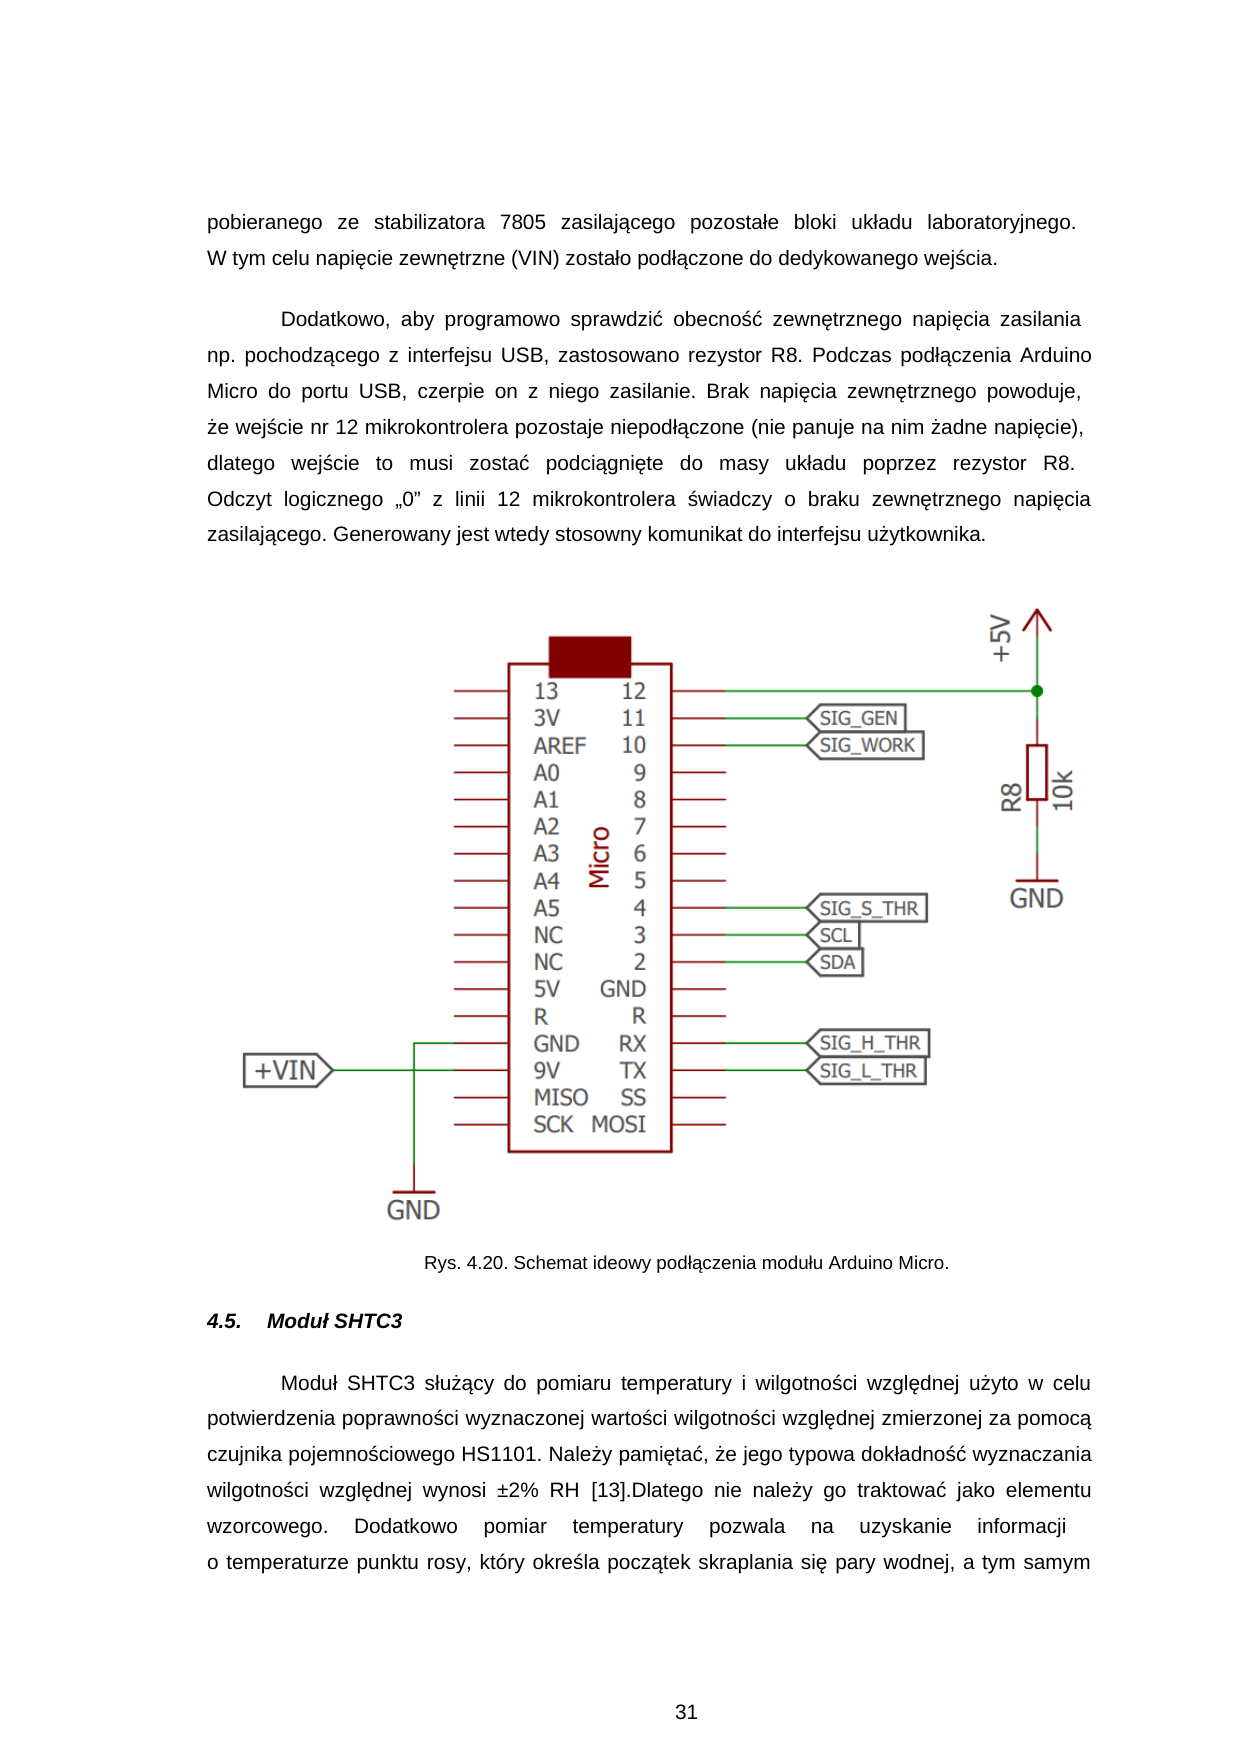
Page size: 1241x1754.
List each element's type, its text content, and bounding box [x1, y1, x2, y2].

text Dodatkowo, aby programowo sprawdzić obecność zewnętrznego napięcia zasilania np. pochodzącego z interfejsu USB, zastosowano rezystor R8. Podczas podłączenia Arduino Micro do portu USB, czerpie on z niego zasilanie. Brak napięcia zewnętrznego powoduje, że wejście nr 12 mikrokontrolera pozostaje niepodłączone (nie panuje na nim żadne napięcie), dlatego wejście to musi zostać podciągnięte do masy układu poprzez rezystor R8. Odczyt logicznego „0” z linii 12 mikrokontrolera świadczy o braku zewnętrznego napięcia zasilającego. Generowany jest wtedy stosowny komunikat do interfejsu użytkownika. [207, 307, 1092, 546]
subtitle Moduł SHTC3 [207, 1309, 1092, 1333]
picture [214, 583, 1085, 1228]
